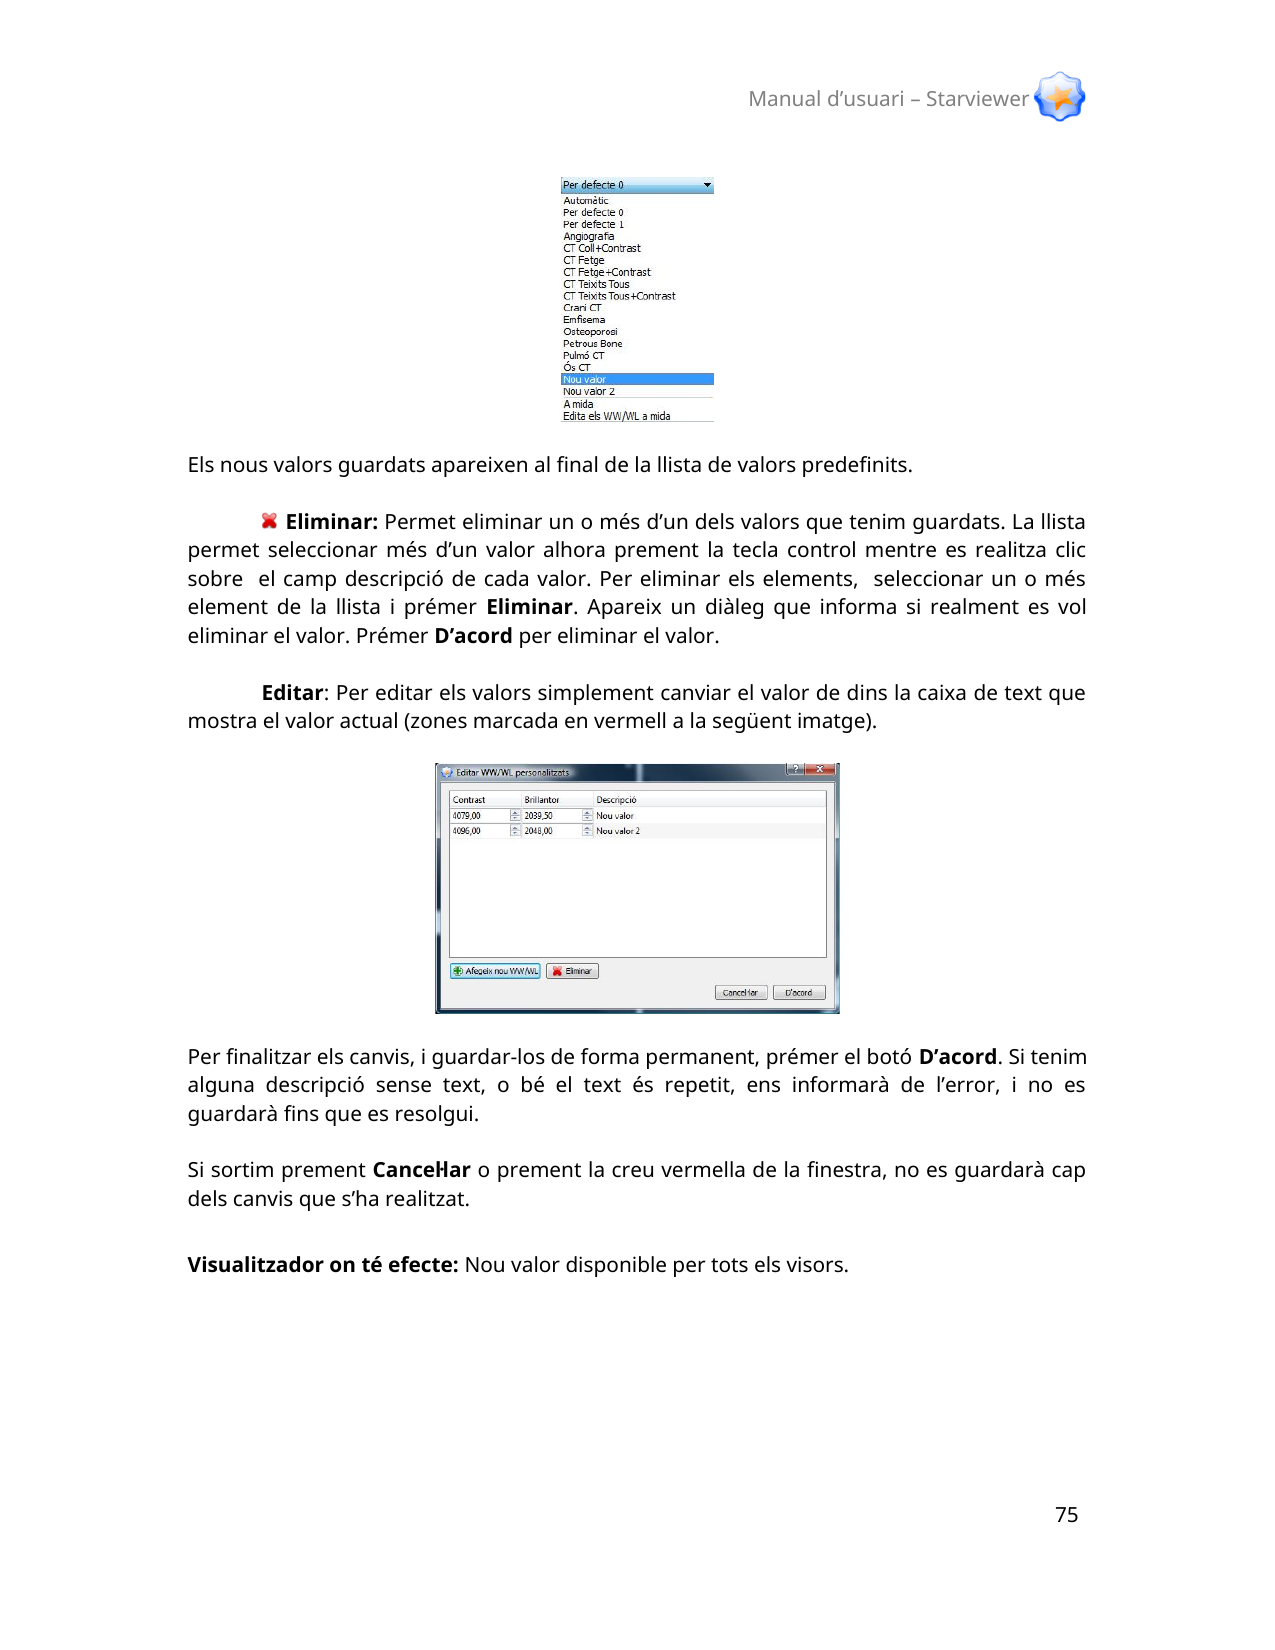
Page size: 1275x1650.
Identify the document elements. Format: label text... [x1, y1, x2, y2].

picture [1033, 71, 1086, 122]
text Eliminar: Permet eliminar un o més d’un dels valors que tenim guardats. La llista permet seleccionar més d’un valor alhora prement la tecla control mentre es realitza clic sobre el camp descripció de cada valor. Per eliminar els elements, seleccionar un o més element de la llista i prémer Eliminar. Apareix un diàleg que informa si realment es vol eliminar el valor. Prémer D’acord per eliminar el valor. [187, 507, 1087, 649]
picture [435, 763, 840, 1014]
text Per finalitzar els canvis, i guardar-los de forma permanent, prémer el botó D’acord. Si tenim alguna descripció sense text, o bé el text és repetit, ens informarà de l’error, i no es guardarà fins que es resolgui. [187, 1042, 1087, 1127]
text Visualitzador on té efecte: Nou valor disponible per tots els visors. [187, 1250, 1078, 1278]
text Editar: Per editar els valors simplement canviar el valor de dins la caixa de text que mostra el valor actual (zones marcada en vermell a la següent imatge). [187, 678, 1087, 734]
picture [561, 177, 714, 422]
picture [261, 511, 280, 530]
text Els nous valors guardats apareixen al final de la llista de valors predefinits. [187, 450, 1087, 479]
text Si sortim prement Cancel·lar o prement la creu vermella de la finestra, no es guardarà cap dels canvis que s’ha realitzat. [187, 1156, 1087, 1212]
